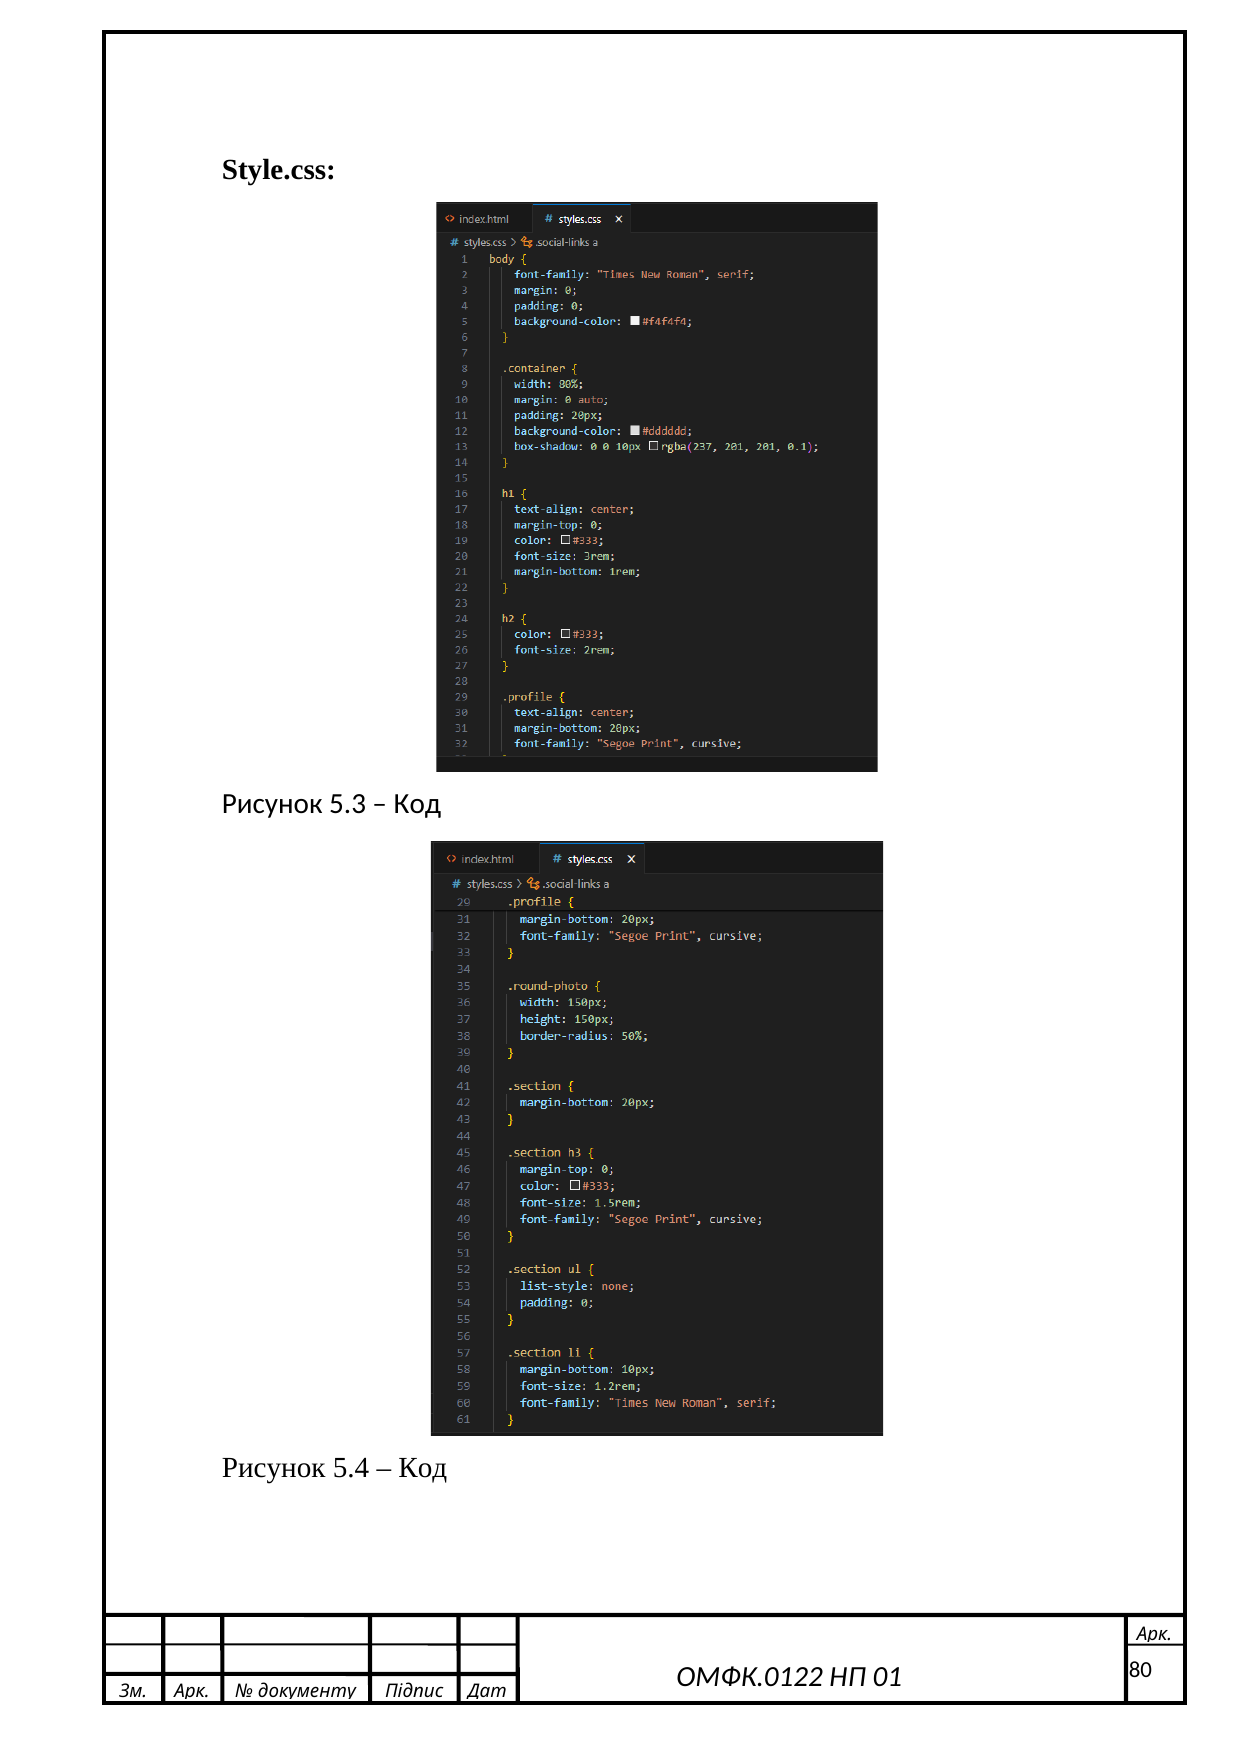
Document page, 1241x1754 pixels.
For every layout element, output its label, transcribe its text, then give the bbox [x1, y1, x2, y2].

text Рисунок 5.3 – Код [148, 785, 1152, 821]
text Style.css: [148, 152, 1092, 186]
picture [436, 202, 878, 772]
picture [430, 841, 884, 1436]
